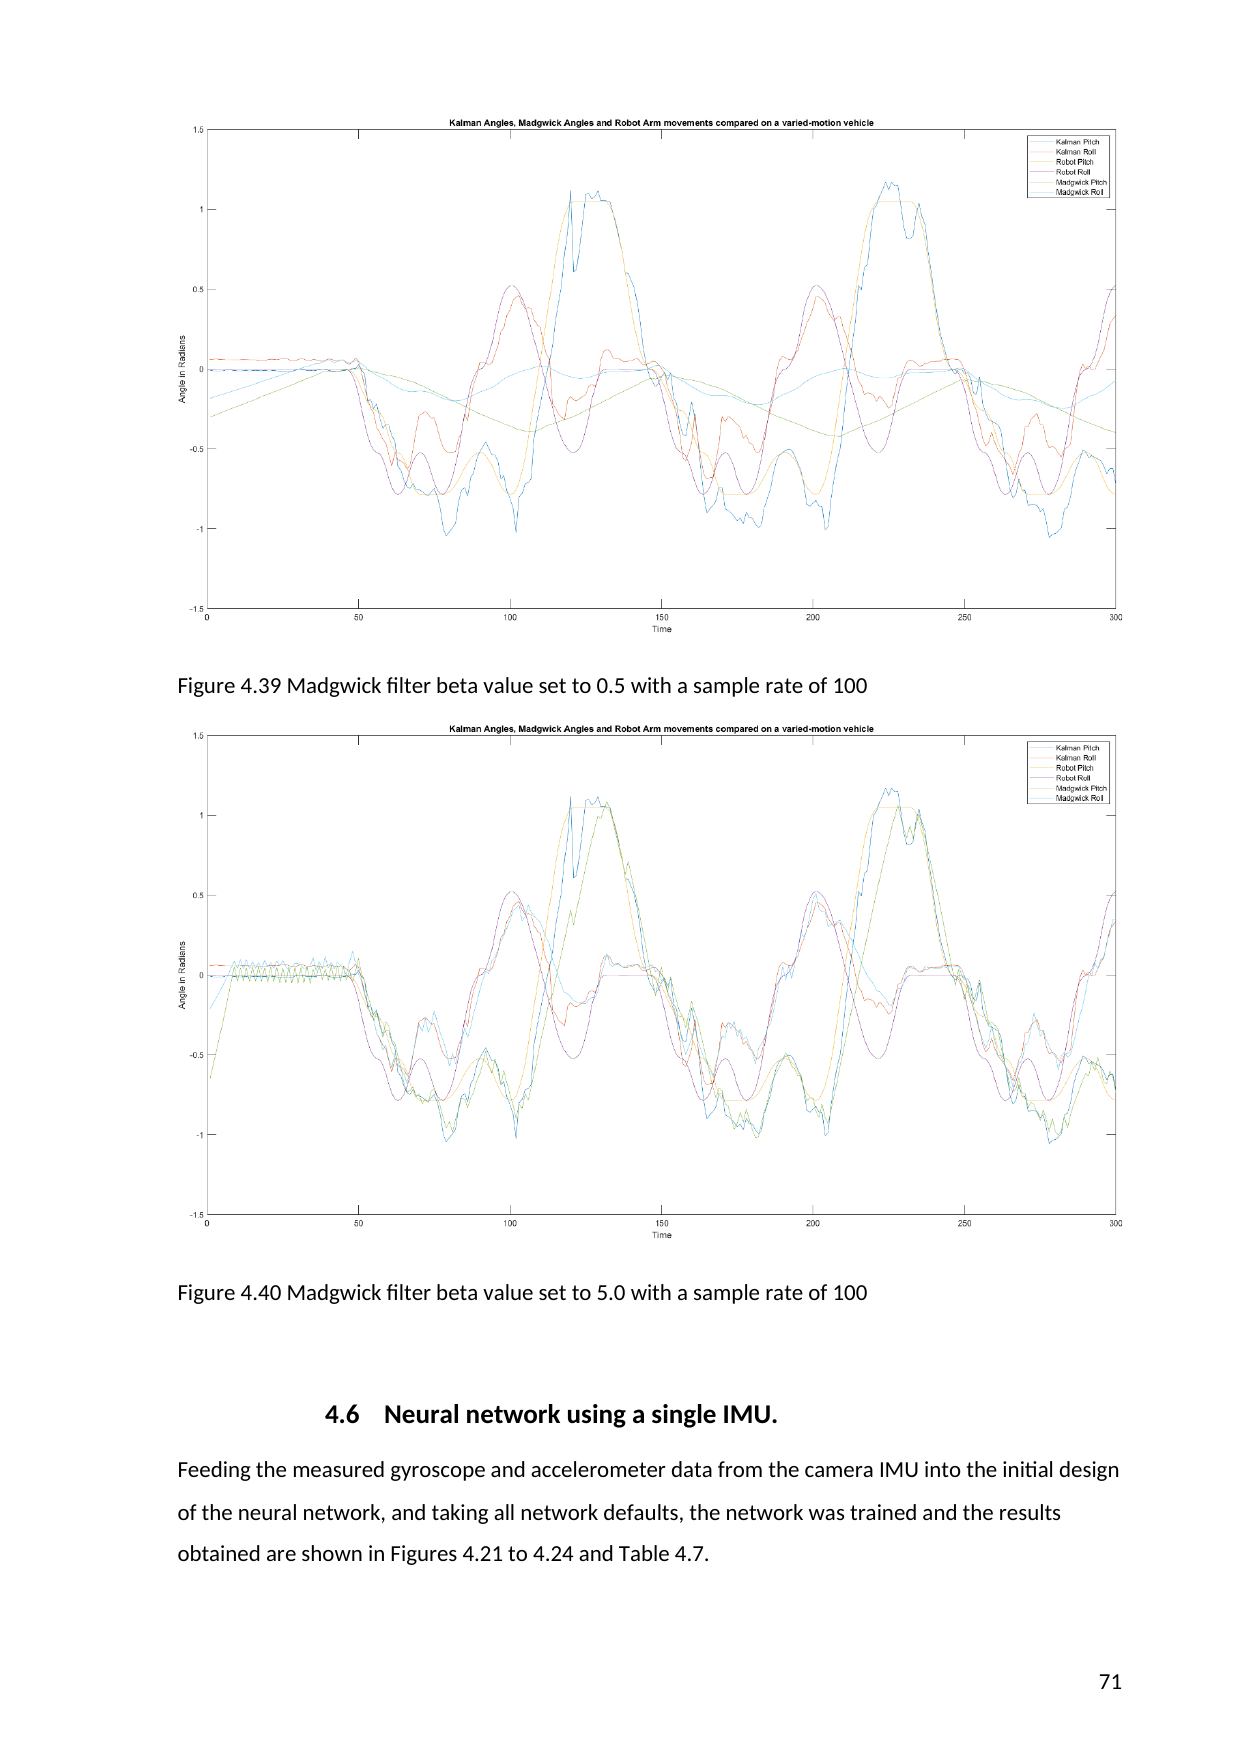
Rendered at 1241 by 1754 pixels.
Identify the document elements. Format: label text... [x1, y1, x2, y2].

picture [177, 724, 1123, 1239]
text Feeding the measured gyroscope and accelerometer data from the camera IMU into the initial design of the neural network, and taking all network defaults, the network was trained and the results obtained are shown in Figures 4.21 to 4.24 and Table 4.7. [177, 1456, 1122, 1568]
subtitle Neural network using a single IMU. [325, 1398, 1122, 1431]
picture [177, 118, 1123, 633]
